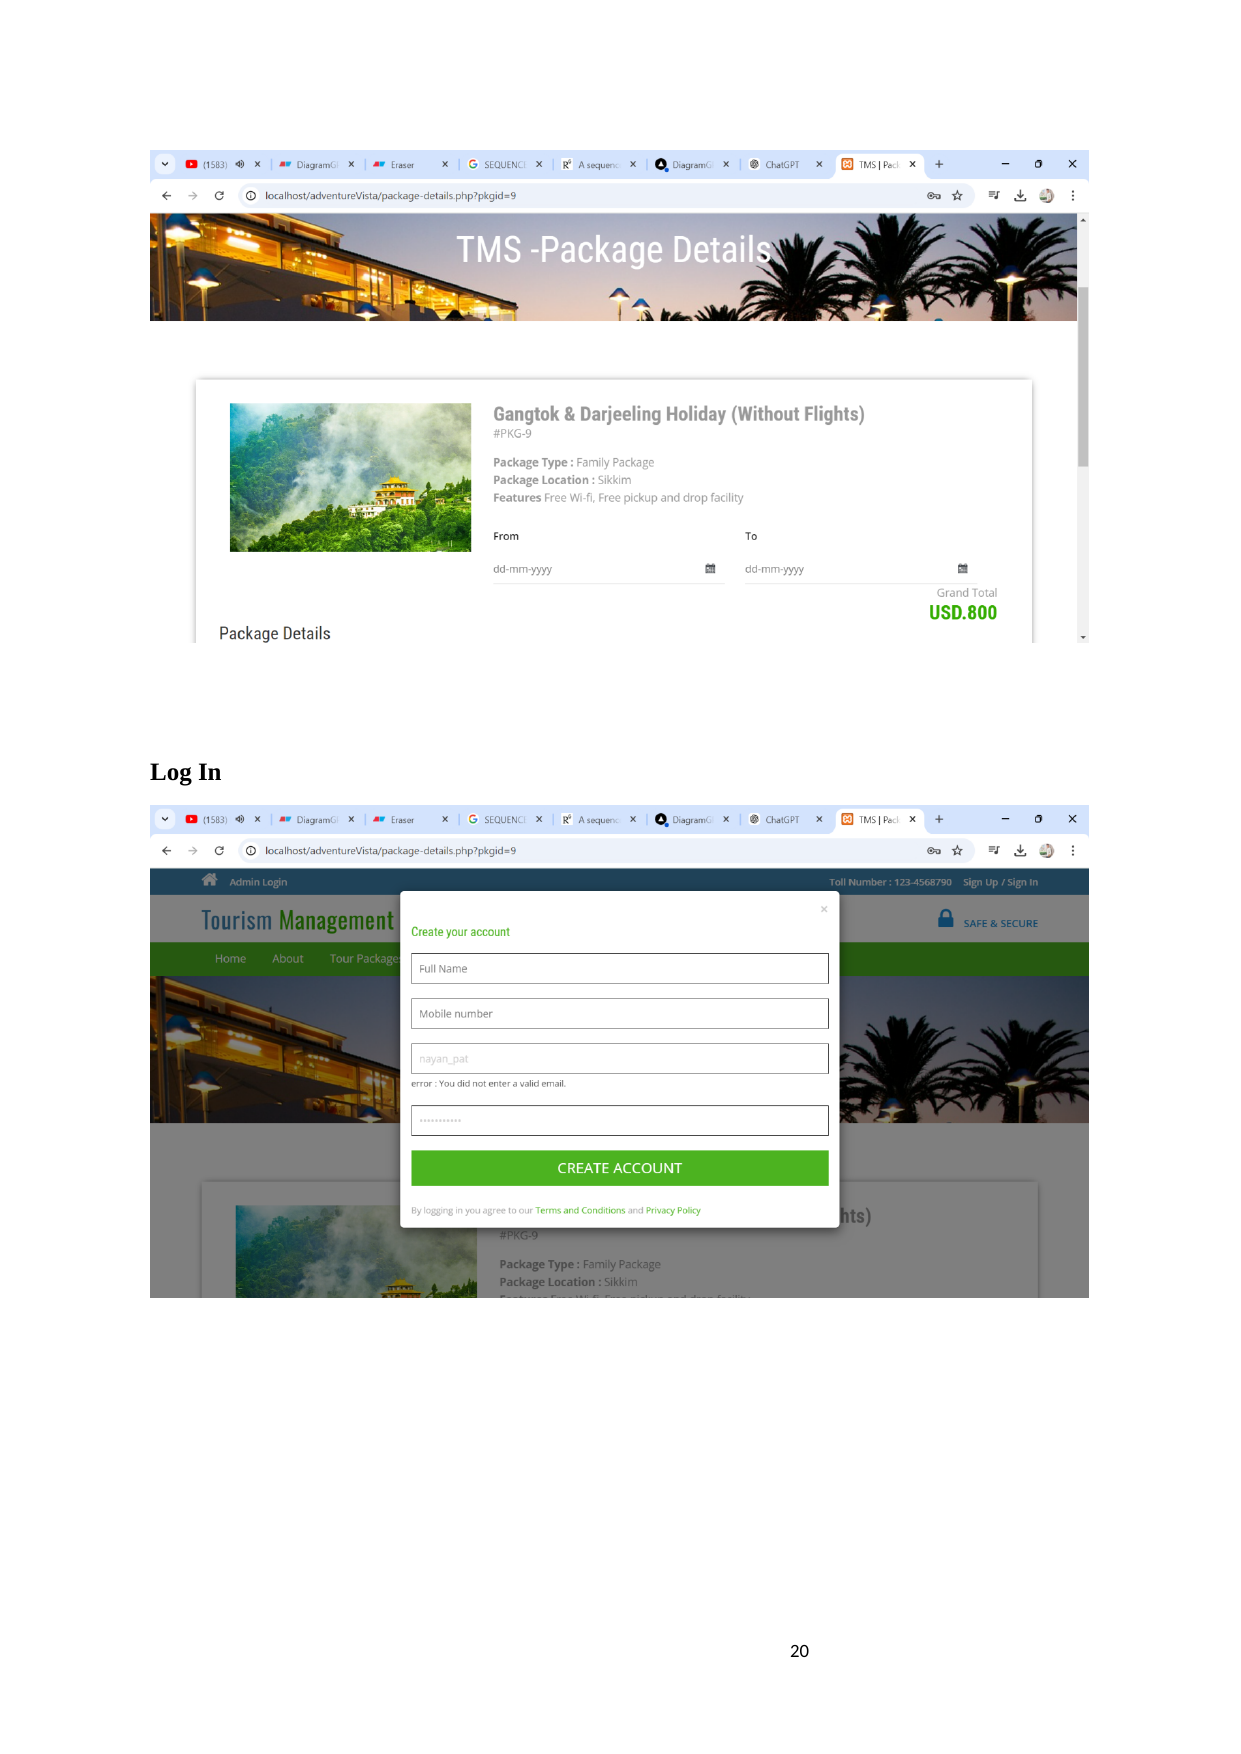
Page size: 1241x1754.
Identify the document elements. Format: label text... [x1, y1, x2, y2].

list Log In [150, 757, 1090, 786]
picture [150, 805, 1089, 1298]
picture [150, 150, 1089, 643]
